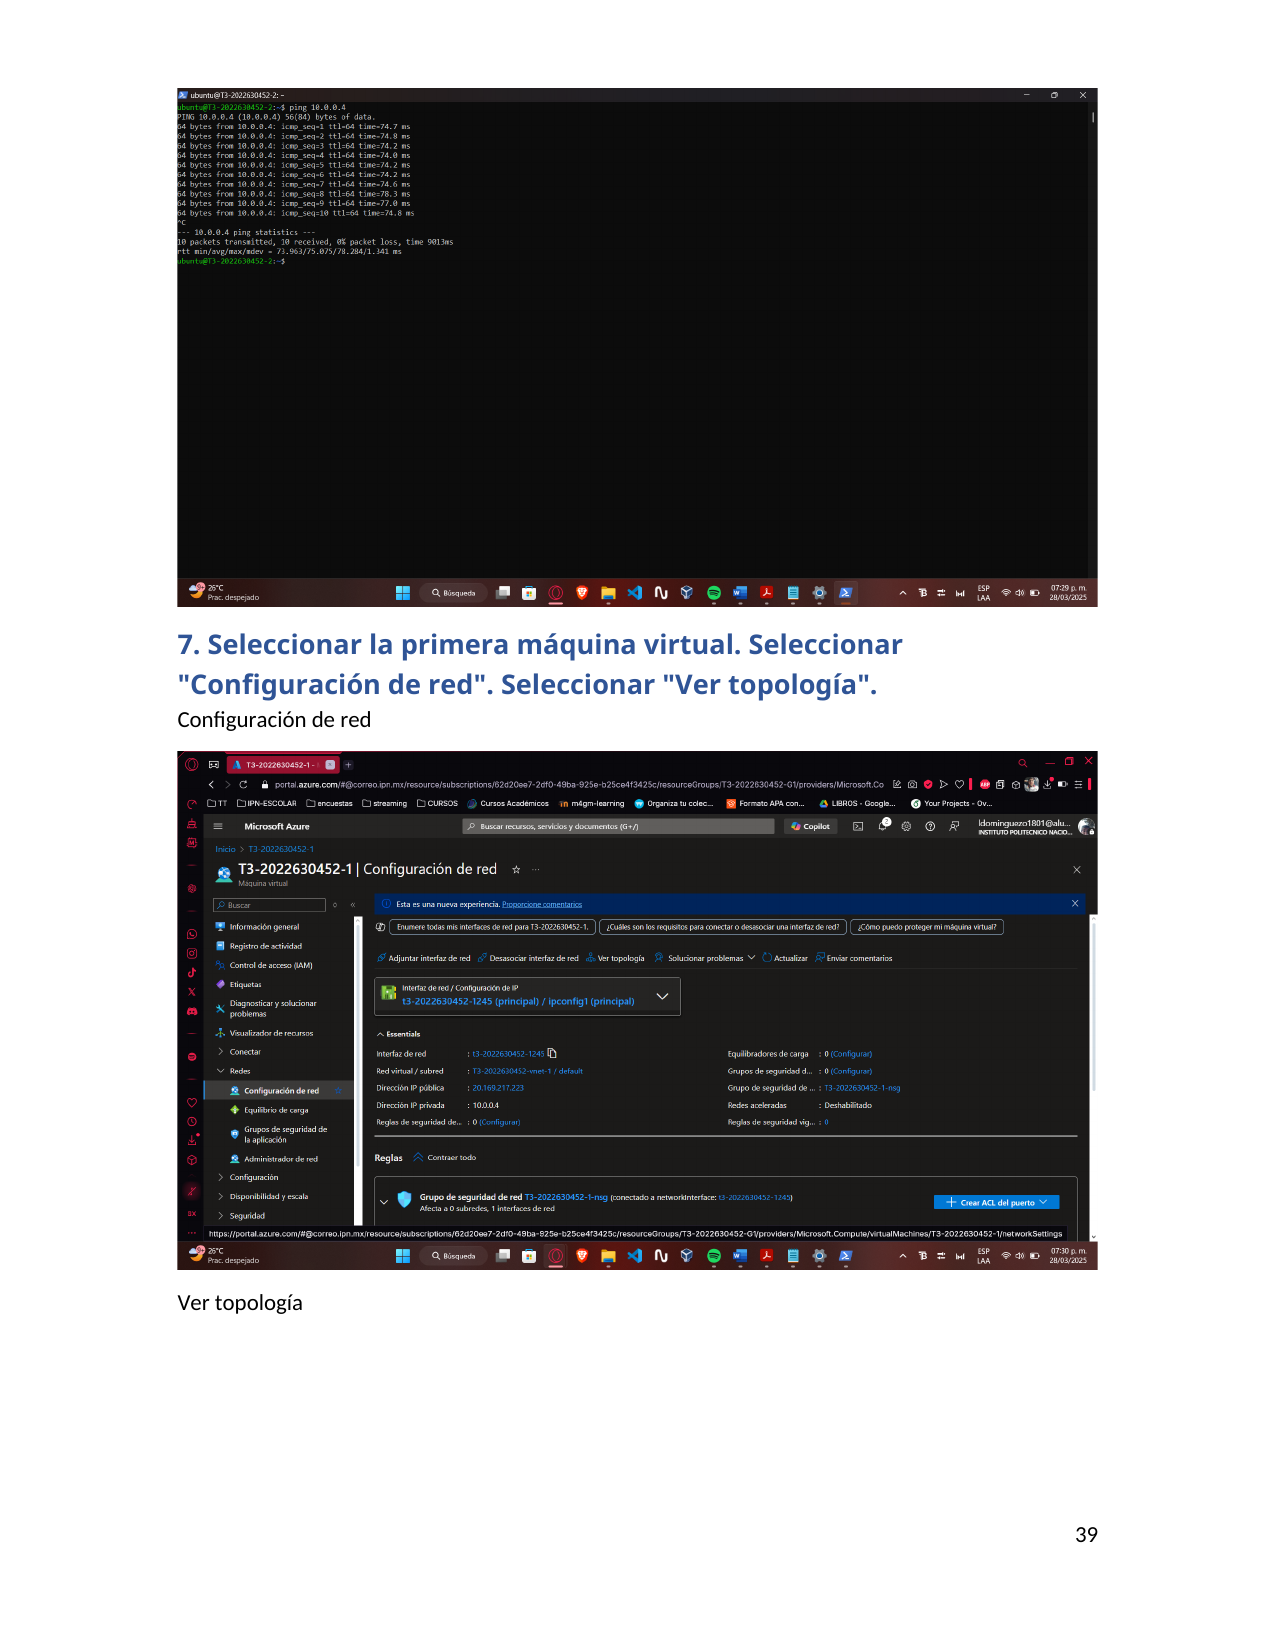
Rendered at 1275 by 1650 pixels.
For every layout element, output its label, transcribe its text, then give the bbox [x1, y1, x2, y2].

picture [177, 88, 1098, 607]
subtitle 7. Seleccionar la primera máquina virtual. Seleccionar "Configuración de red". Seleccionar "Ver topología". [177, 625, 1098, 702]
text Configuración de red [177, 705, 1098, 733]
picture [177, 751, 1098, 1270]
text Ver topología [177, 1288, 1098, 1316]
